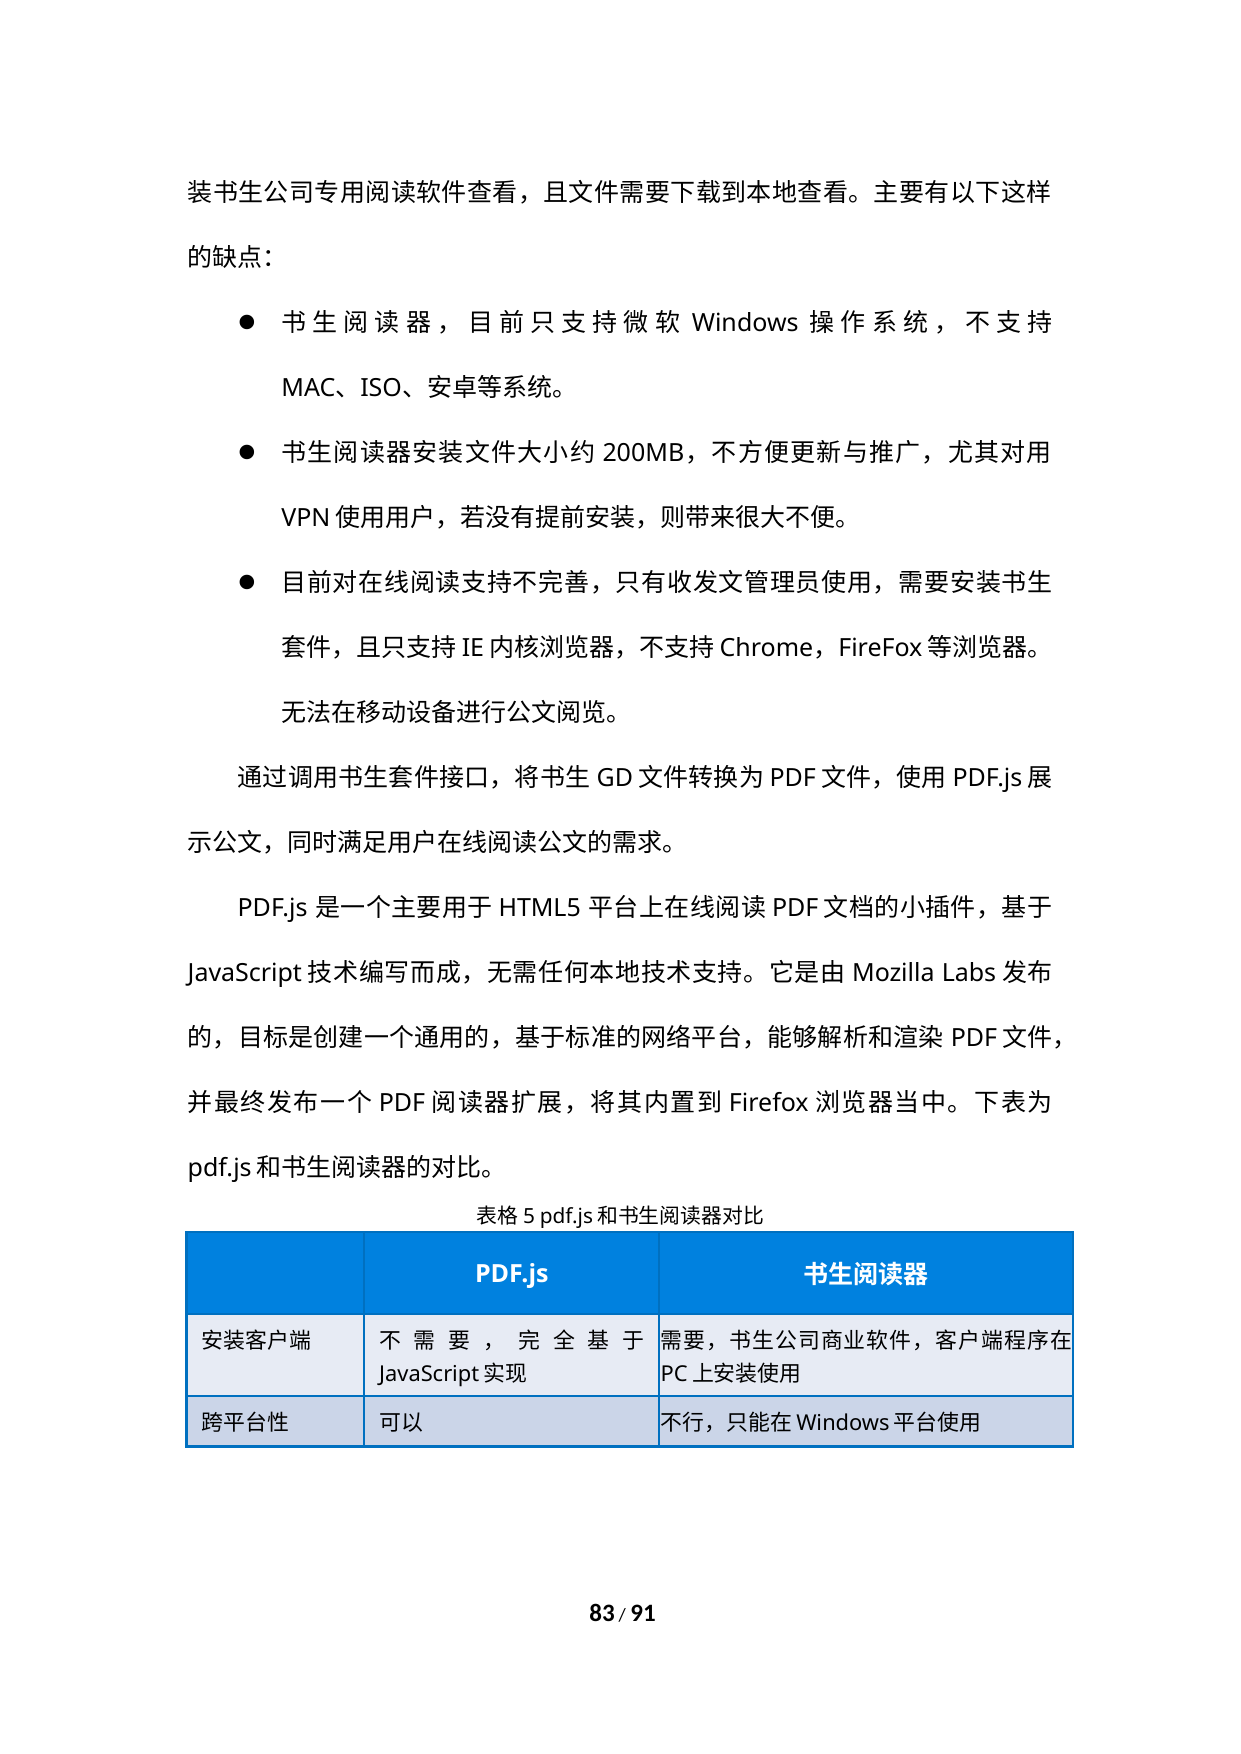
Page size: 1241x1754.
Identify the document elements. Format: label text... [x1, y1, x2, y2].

text 通过调用书生套件接口，将书生GD文件转换为PDF文件，使用PDF.js展示公文，同时满足用户在线阅读公文的需求。 [187, 743, 1053, 873]
table_cell 不需要，完全基于JavaScript实现 [365, 1315, 658, 1395]
table_cell 跨平台性 [188, 1397, 363, 1445]
list 书生阅读器安装文件大小约200MB，不方便更新与推广，尤其对用VPN使用用户，若没有提前安装，则带来很大不便。 [237, 418, 1053, 548]
list 书生阅读器，目前只支持微软Windows操作系统，不支持MAC、ISO、安卓等系统。 [237, 288, 1053, 418]
text 表格 5 pdf.js和书生阅读器对比 [187, 1198, 1053, 1231]
table_cell 需要，书生公司商业软件，客户端程序在PC上安装使用 [660, 1315, 1072, 1395]
table_header [188, 1233, 363, 1313]
table_cell 可以 [365, 1397, 658, 1445]
table_header 书生阅读器 [660, 1233, 1072, 1313]
table_header PDF.js [365, 1233, 658, 1313]
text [187, 158, 1053, 288]
text PDF.js 是一个主要用于HTML5 平台上在线阅读PDF文档的小插件，基于JavaScript技术编写而成，无需任何本地技术支持。它是由Mozilla Labs发布的，目标是创建一个通用的，基于标准的网络平台，能够解析和渲染PDF文件，并最终发布一个PDF阅读器扩展，将其内置到Firefox浏览器当中。下表为pdf.js和书生阅读器的对比。 [187, 873, 1053, 1198]
table_cell 不行，只能在Windows平台使用 [660, 1397, 1072, 1445]
table_cell 安装客户端 [188, 1315, 363, 1395]
list 目前对在线阅读支持不完善，只有收发文管理员使用，需要安装书生套件，且只支持IE内核浏览器，不支持Chrome，FireFox等浏览器。无法在移动设备进行公文阅览。 [237, 548, 1053, 743]
